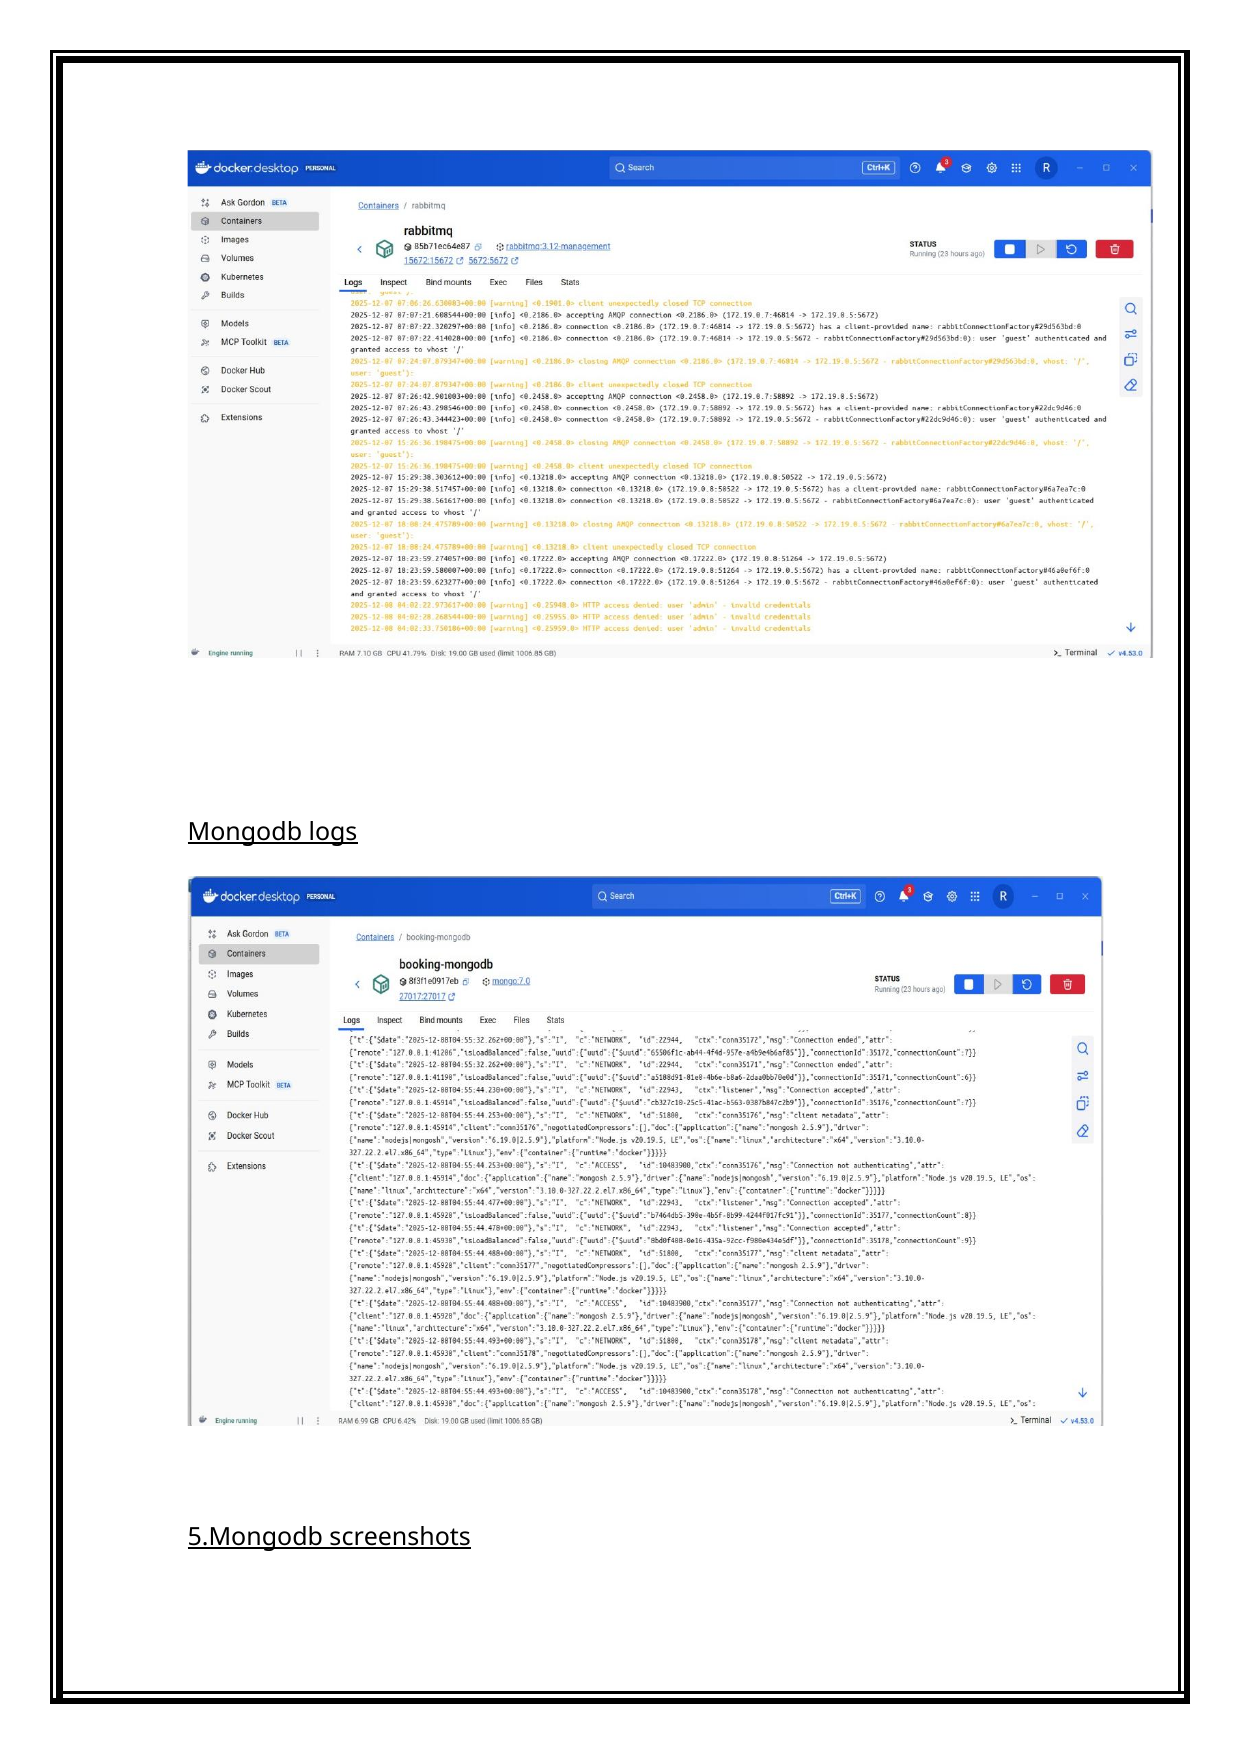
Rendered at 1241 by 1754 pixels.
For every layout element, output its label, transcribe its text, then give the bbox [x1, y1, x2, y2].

picture [187, 876, 1104, 1426]
text 5.Mongodb screenshots [187, 1518, 1053, 1552]
picture [187, 150, 1154, 658]
text Mongodb logs [187, 813, 1053, 847]
